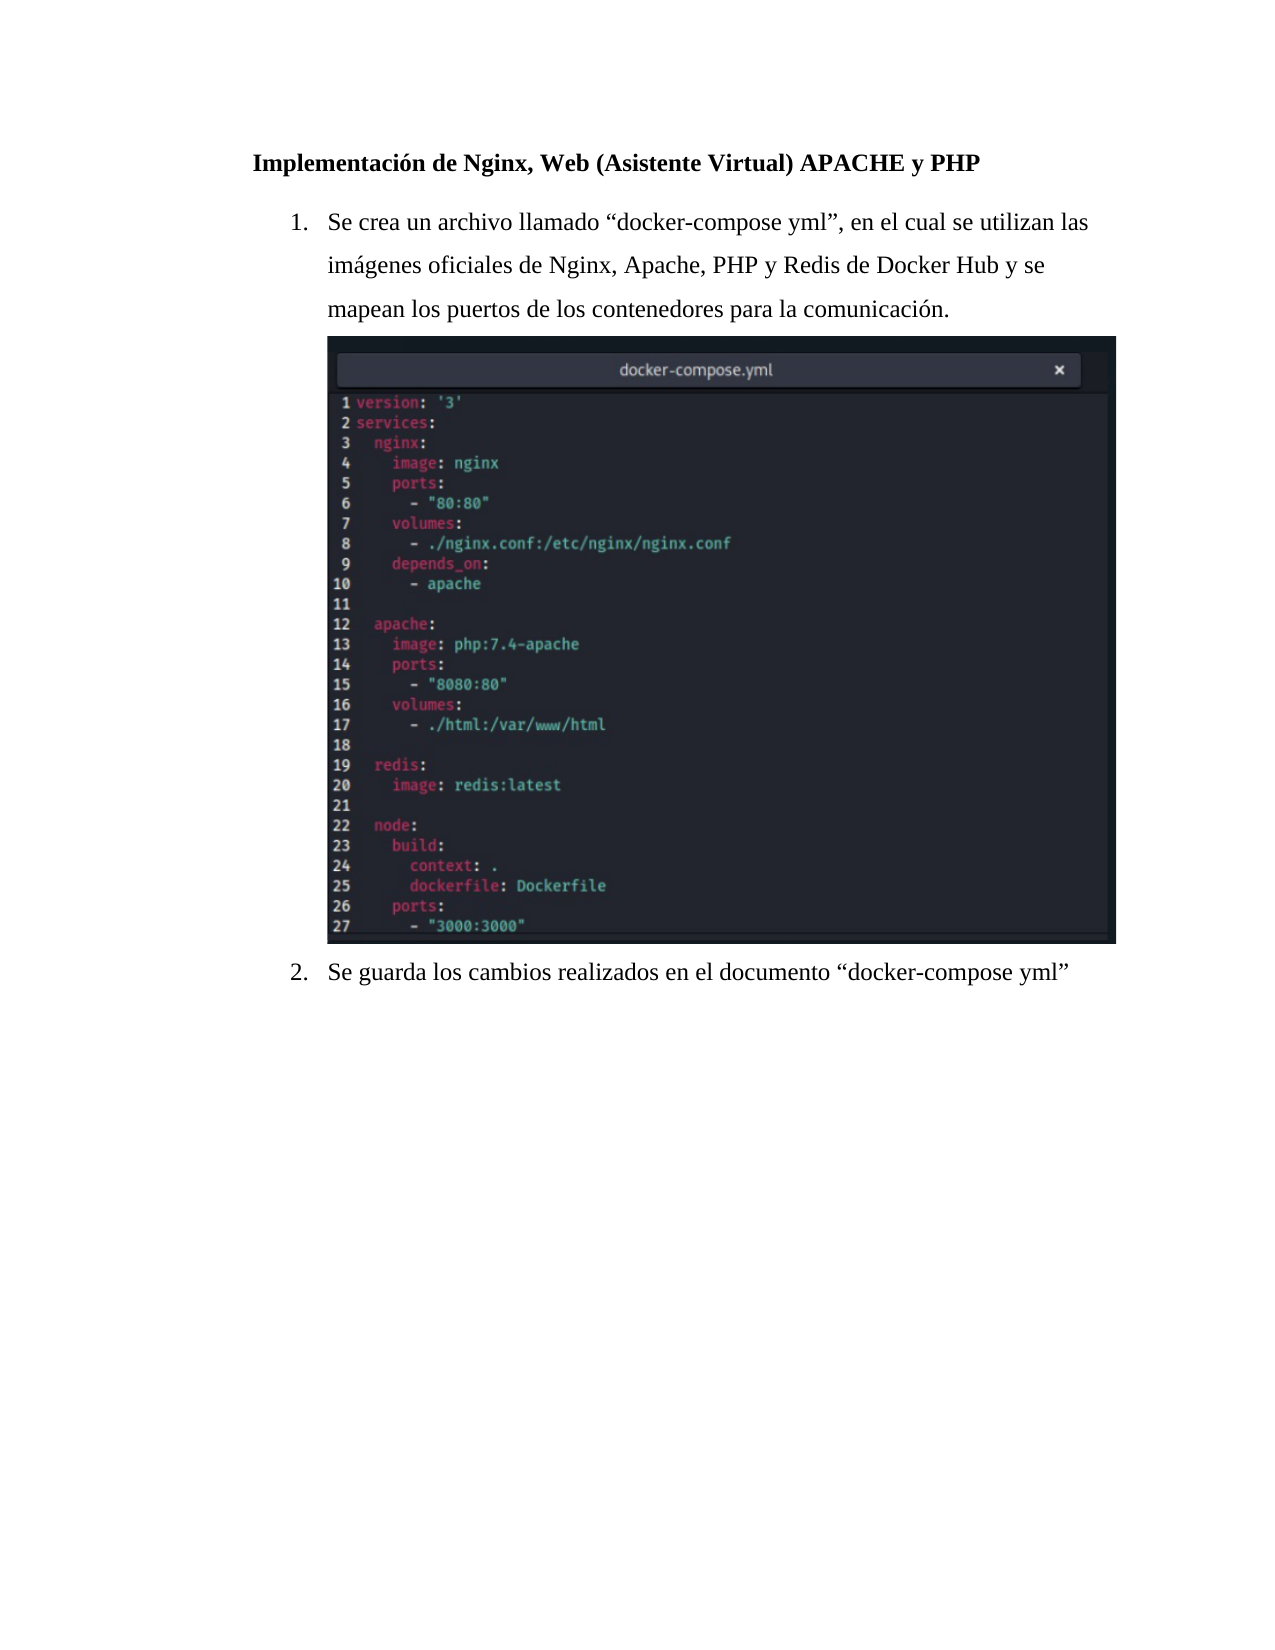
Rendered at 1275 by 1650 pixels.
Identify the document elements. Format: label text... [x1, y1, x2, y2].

text Implementación de Nginx, Web (Asistente Virtual) APACHE y PHP [177, 148, 1098, 176]
picture [327, 336, 1117, 944]
list Se crea un archivo llamado “docker-compose yml”, en el cual se utilizan las imágenes oficiales de Nginx, Apache, PHP y Redis de Docker Hub y se mapean los puertos de los contenedores para la comunicación. [290, 207, 1098, 322]
list Se guarda los cambios realizados en el documento “docker-compose yml” [290, 957, 1098, 986]
